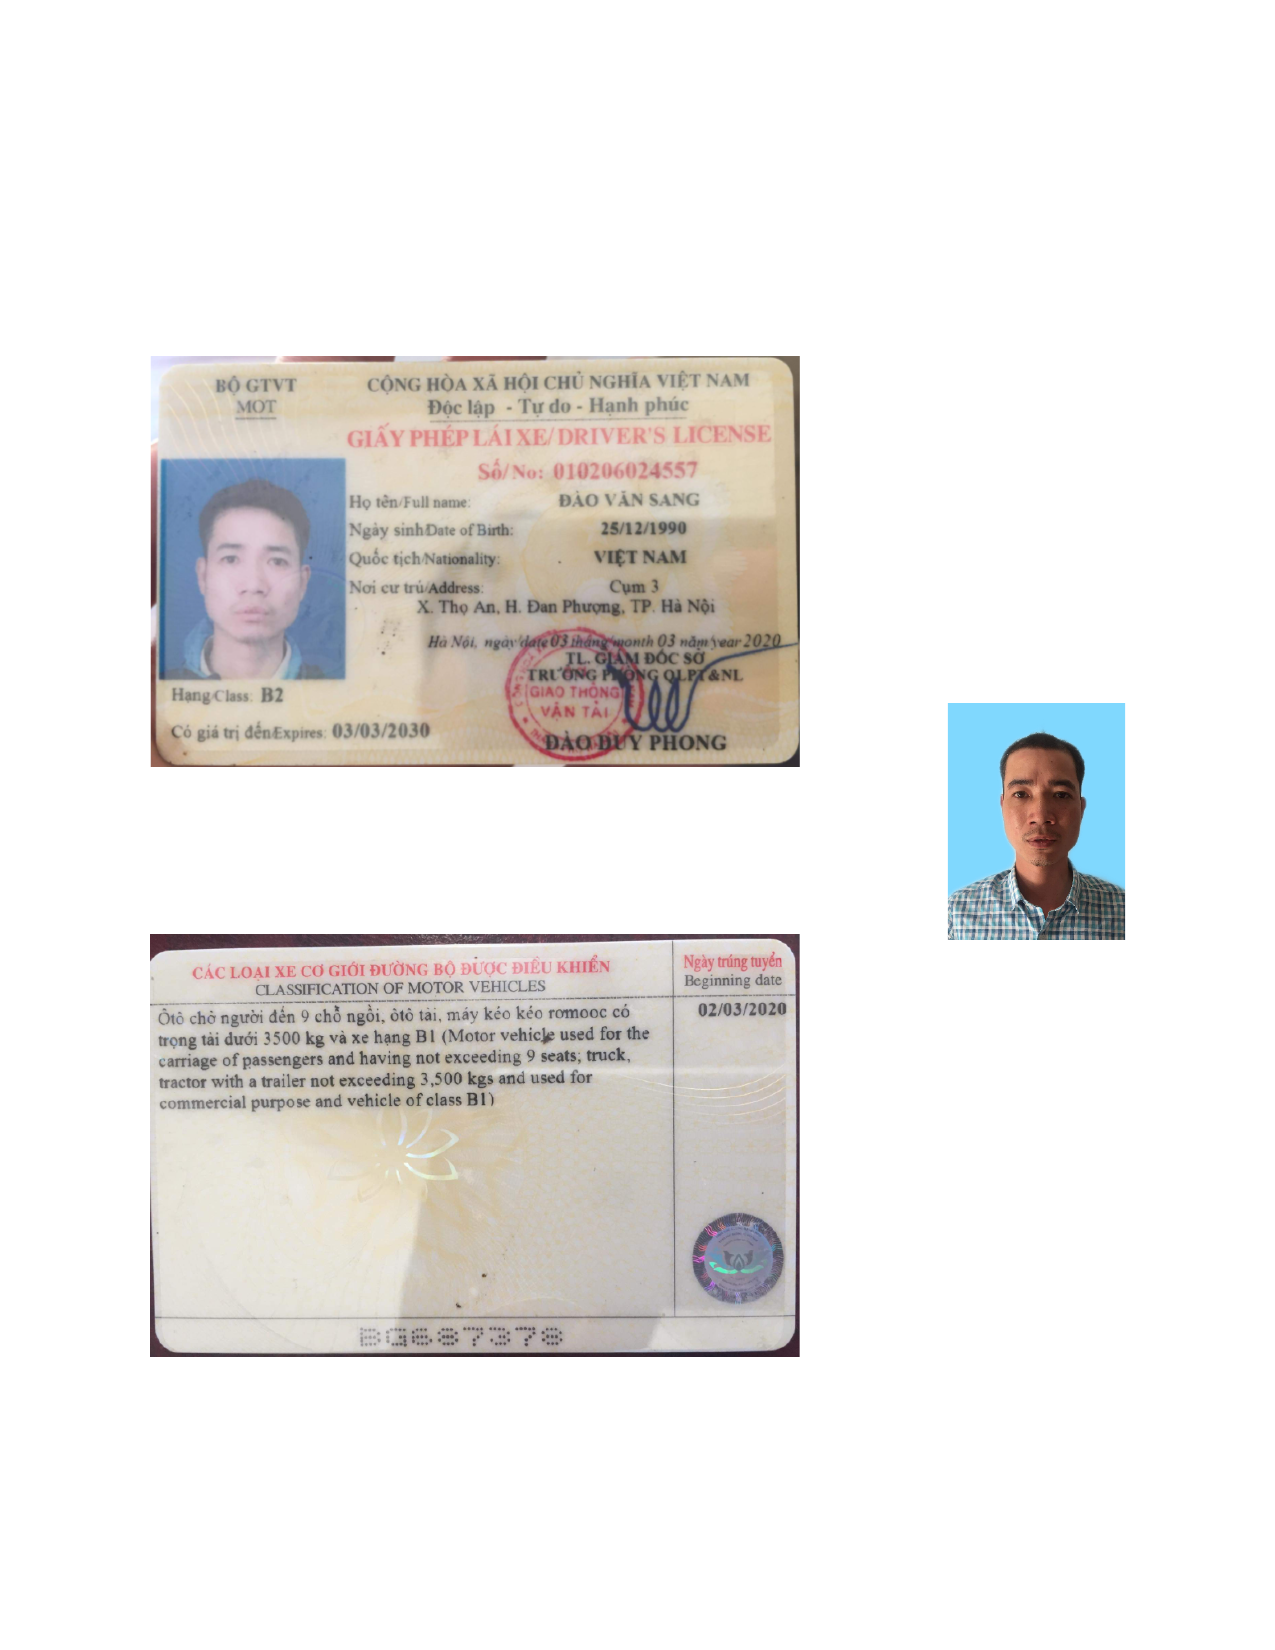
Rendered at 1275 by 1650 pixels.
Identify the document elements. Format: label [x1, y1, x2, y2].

picture [152, 356, 799, 767]
picture [150, 934, 800, 1357]
picture [947, 703, 1125, 940]
